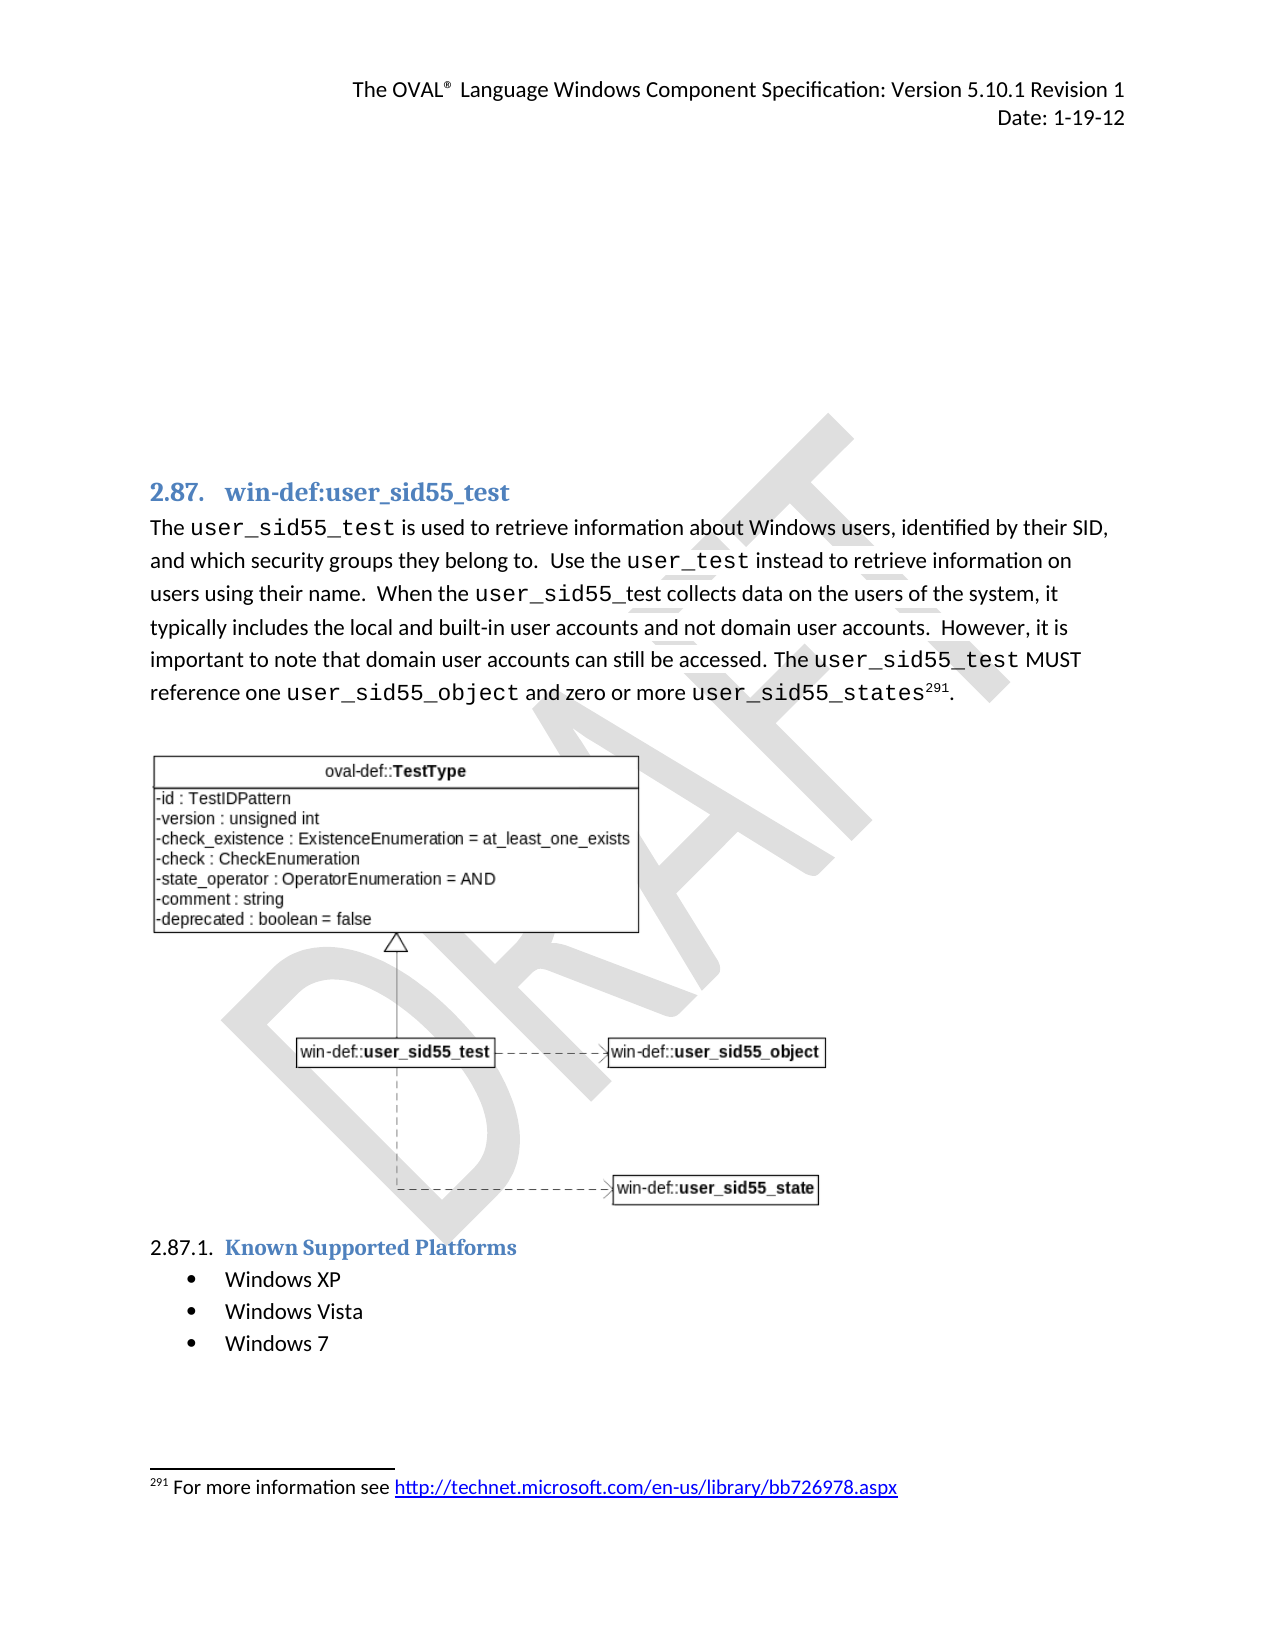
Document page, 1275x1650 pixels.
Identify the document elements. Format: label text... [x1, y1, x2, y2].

list Windows Vista [187, 1297, 1125, 1325]
subtitle win-def:user_sid55_test [150, 477, 1125, 508]
text The user_sid55_test is used to retrieve information about Windows users, identified by their SID, and which security groups they belong to. Use the user_test instead to retrieve information on users using their name. When the user_sid55_test collects data on the users of the system, it typically includes the local and built-in user accounts and not domain user accounts. However, it is important to note that domain user accounts can still be accessed. The user_sid55_test MUST reference one user_sid55_object and zero or more user_sid55_states. [150, 513, 1125, 708]
list Windows XP [187, 1265, 1125, 1293]
subtitle Known Supported Platforms [150, 1233, 1125, 1261]
list Windows 7 [187, 1329, 1125, 1357]
